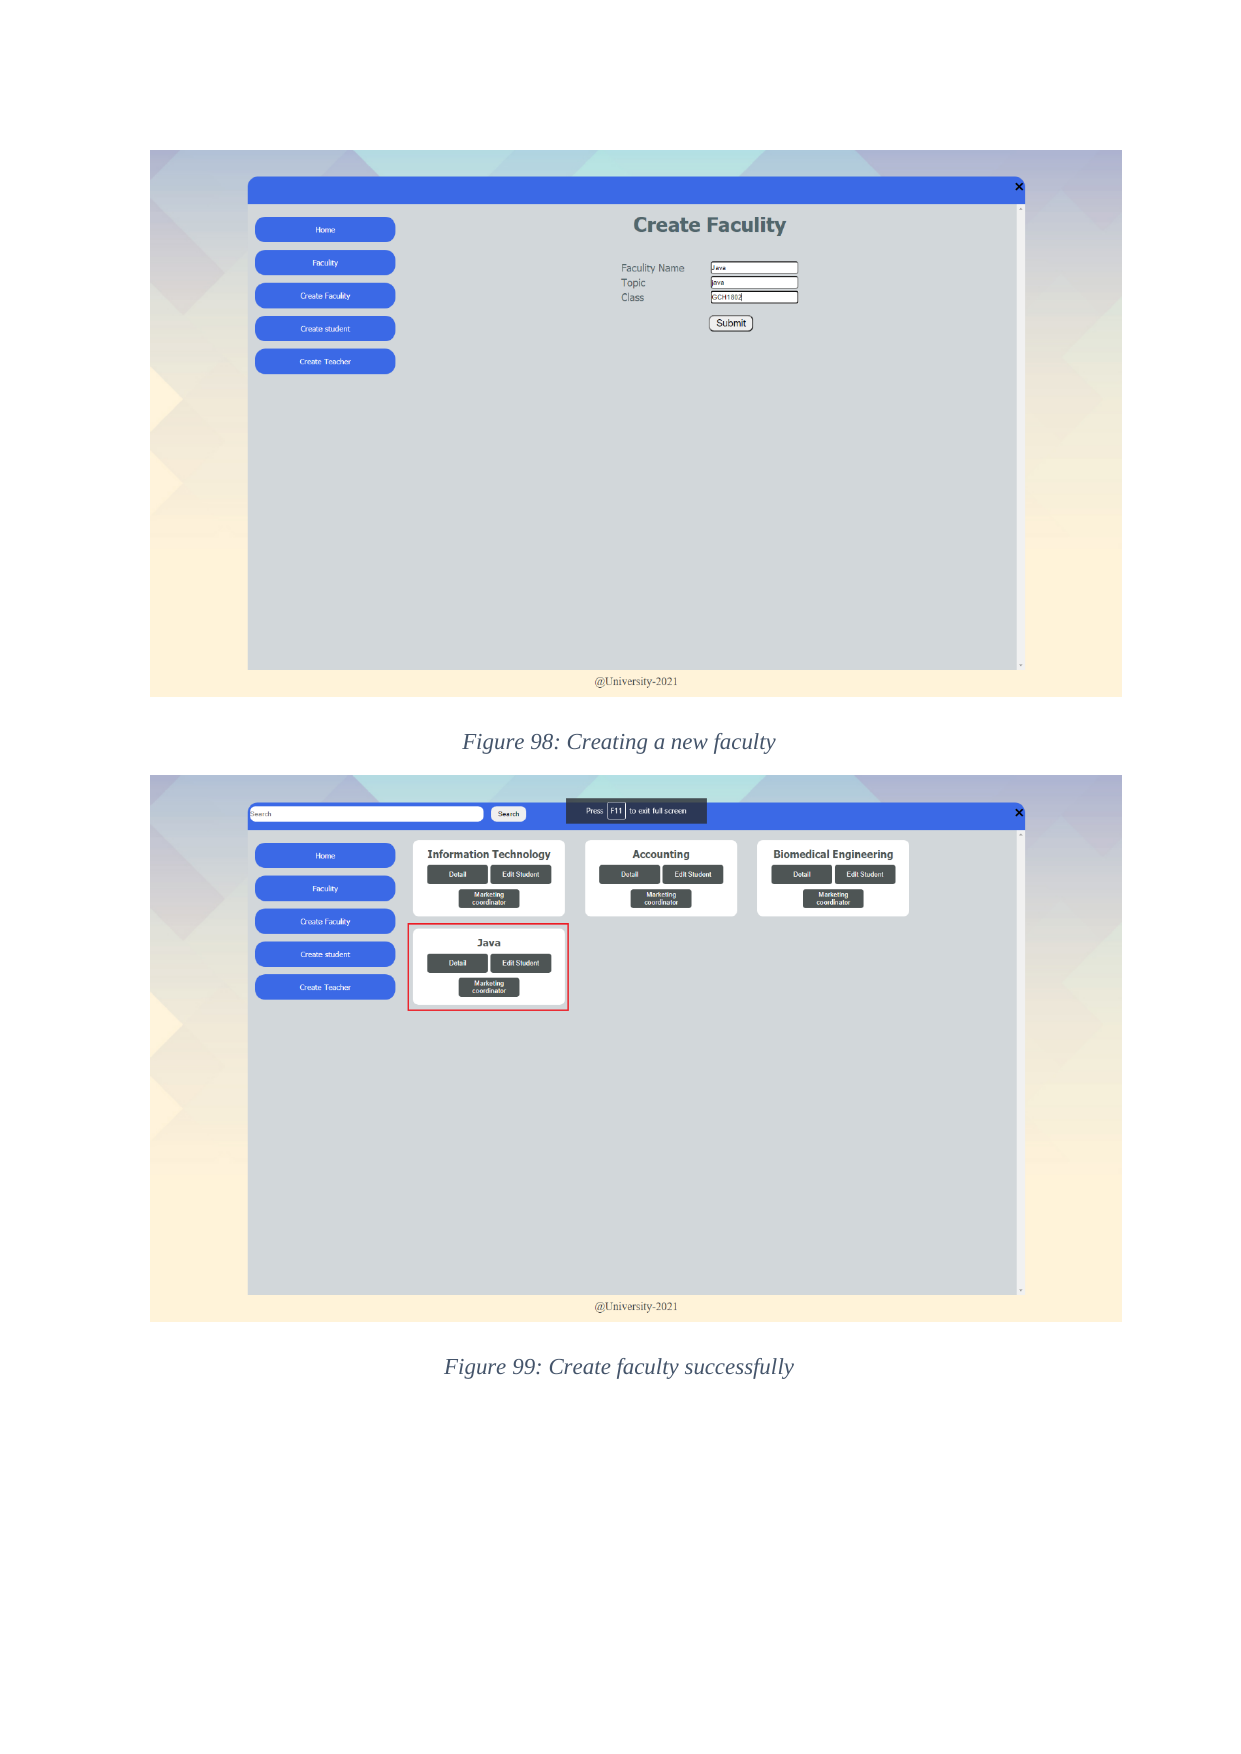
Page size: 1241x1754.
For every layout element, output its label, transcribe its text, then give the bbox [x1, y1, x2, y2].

picture [150, 150, 1122, 697]
text Figure 99: Create faculty successfully [150, 1353, 1090, 1379]
picture [150, 775, 1122, 1322]
text Figure 98: Creating a new faculty [150, 728, 1090, 754]
